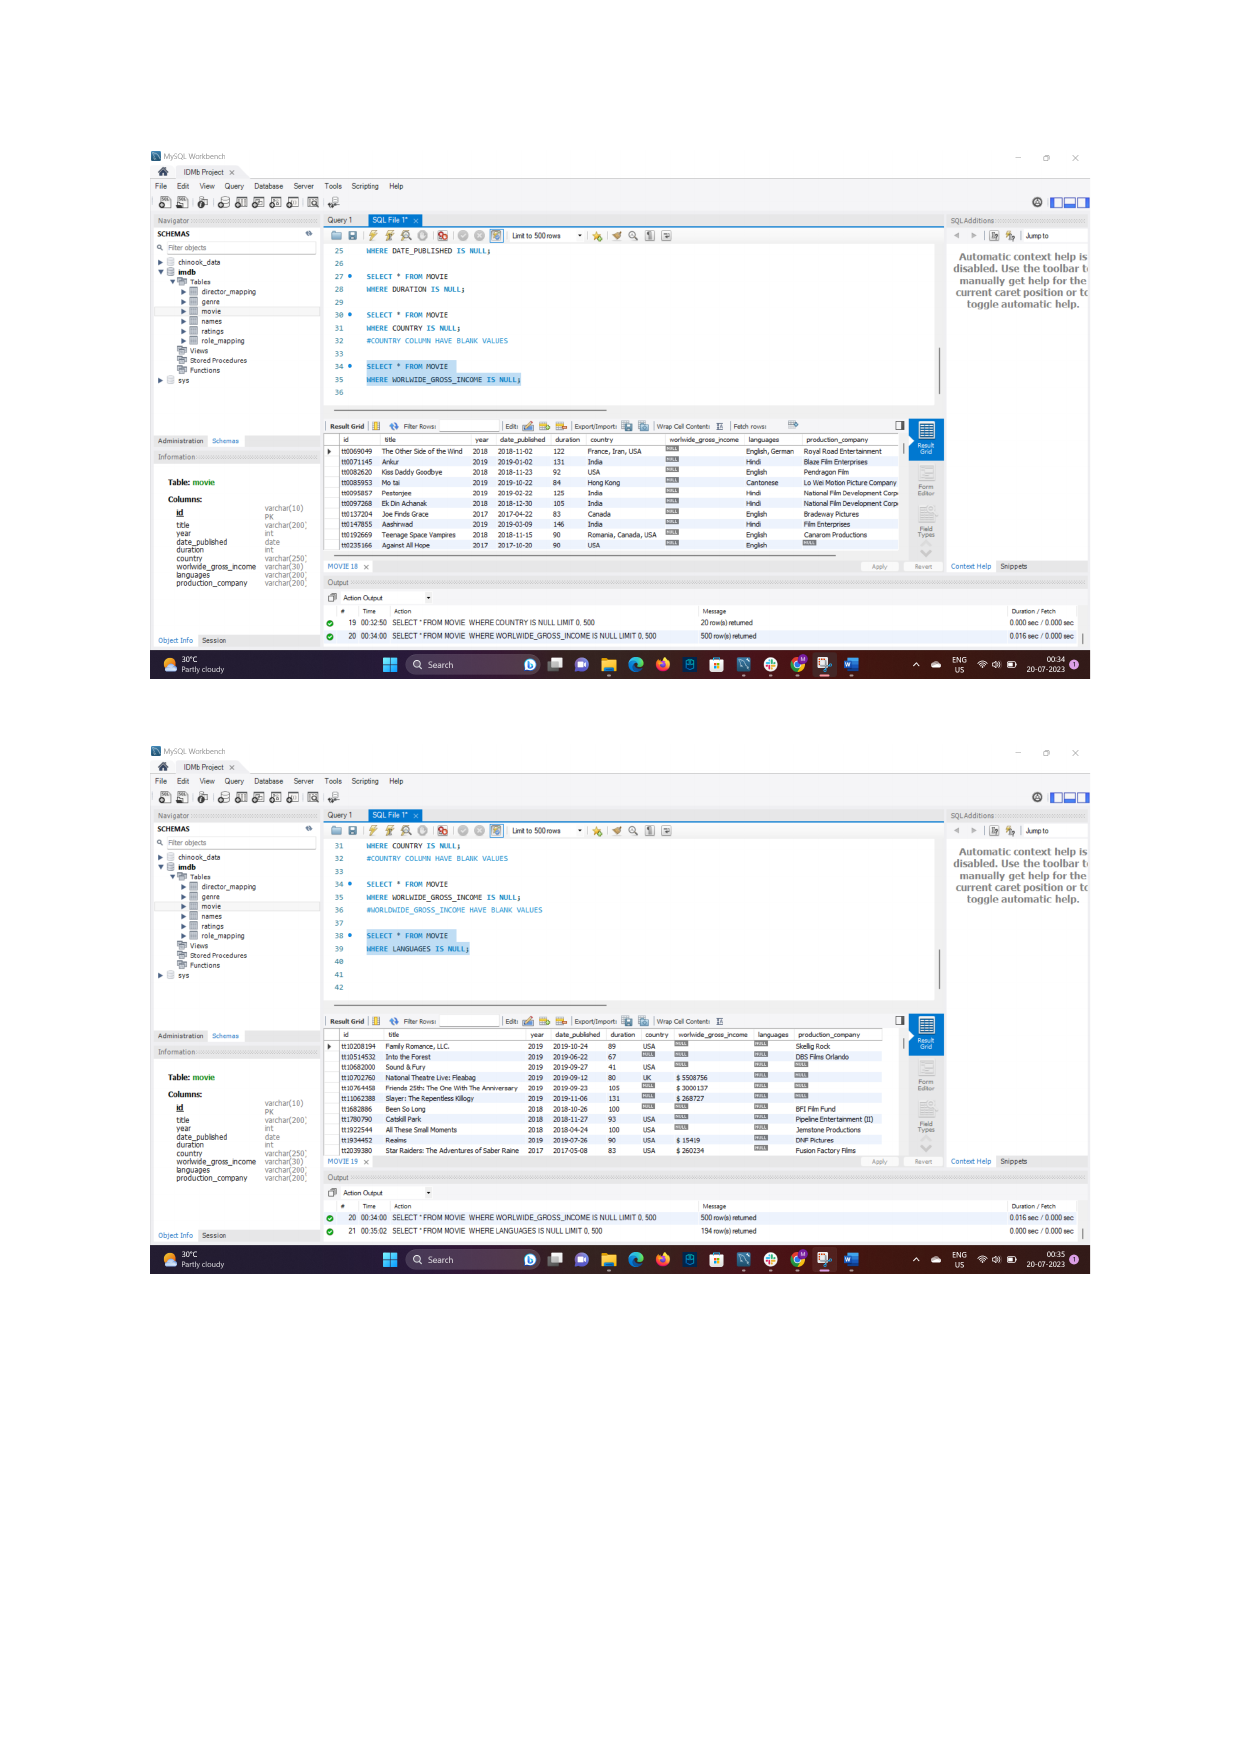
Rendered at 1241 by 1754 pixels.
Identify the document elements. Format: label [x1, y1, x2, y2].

picture [150, 150, 1091, 679]
picture [150, 744, 1091, 1274]
